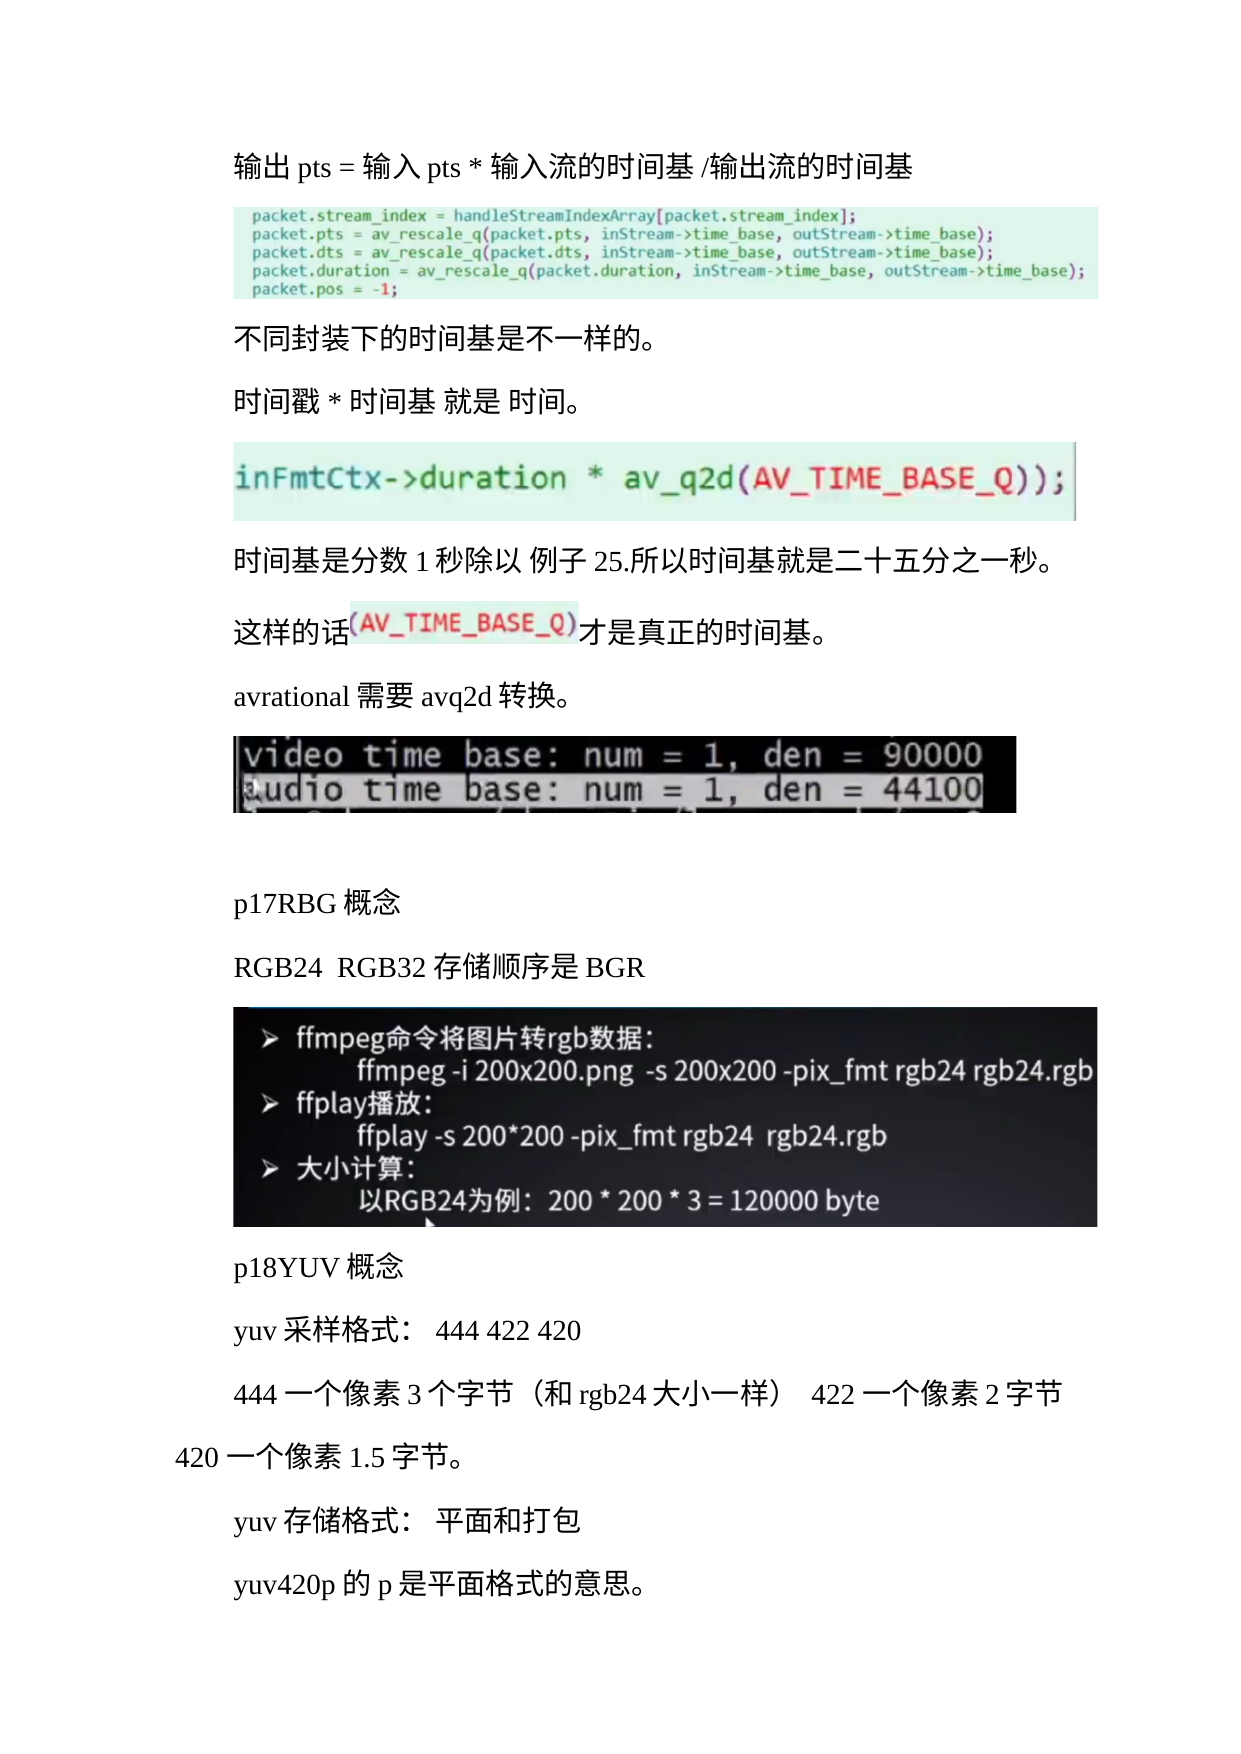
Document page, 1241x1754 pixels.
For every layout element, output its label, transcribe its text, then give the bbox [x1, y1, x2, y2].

text yuv存储格式： 平面和打包 [175, 1497, 1076, 1539]
text yuv420p 的p是平面格式的意思。 [175, 1561, 1076, 1603]
picture [233, 442, 1077, 521]
picture [350, 601, 579, 644]
picture [233, 207, 1099, 299]
text p18YUV概念 [175, 1243, 1076, 1286]
text p17RBG概念 [175, 880, 1076, 922]
text avrational需要 avq2d转换。 [175, 673, 1076, 715]
picture [233, 1007, 1098, 1227]
text 444 一个像素3个字节（和rgb24大小一样） 422 一个像素2字节 420 一个像素1.5字节。 [175, 1370, 1076, 1476]
picture [233, 736, 1017, 813]
text 这样的话才是真正的时间基。 [175, 601, 1076, 652]
text 时间基是分数 1秒除以 例子25.所以时间基就是二十五分之一秒。 [175, 538, 1076, 580]
text yuv采样格式： 444 422 420 [175, 1307, 1076, 1349]
text 时间戳 * 时间基 就是 时间。 [175, 379, 1076, 421]
text 输出pts = 输入pts * 输入流的时间基 /输出流的时间基 [175, 144, 1076, 186]
text 不同封装下的时间基是不一样的。 [175, 316, 1076, 358]
text RGB24 RGB32 存储顺序是BGR [175, 943, 1076, 986]
